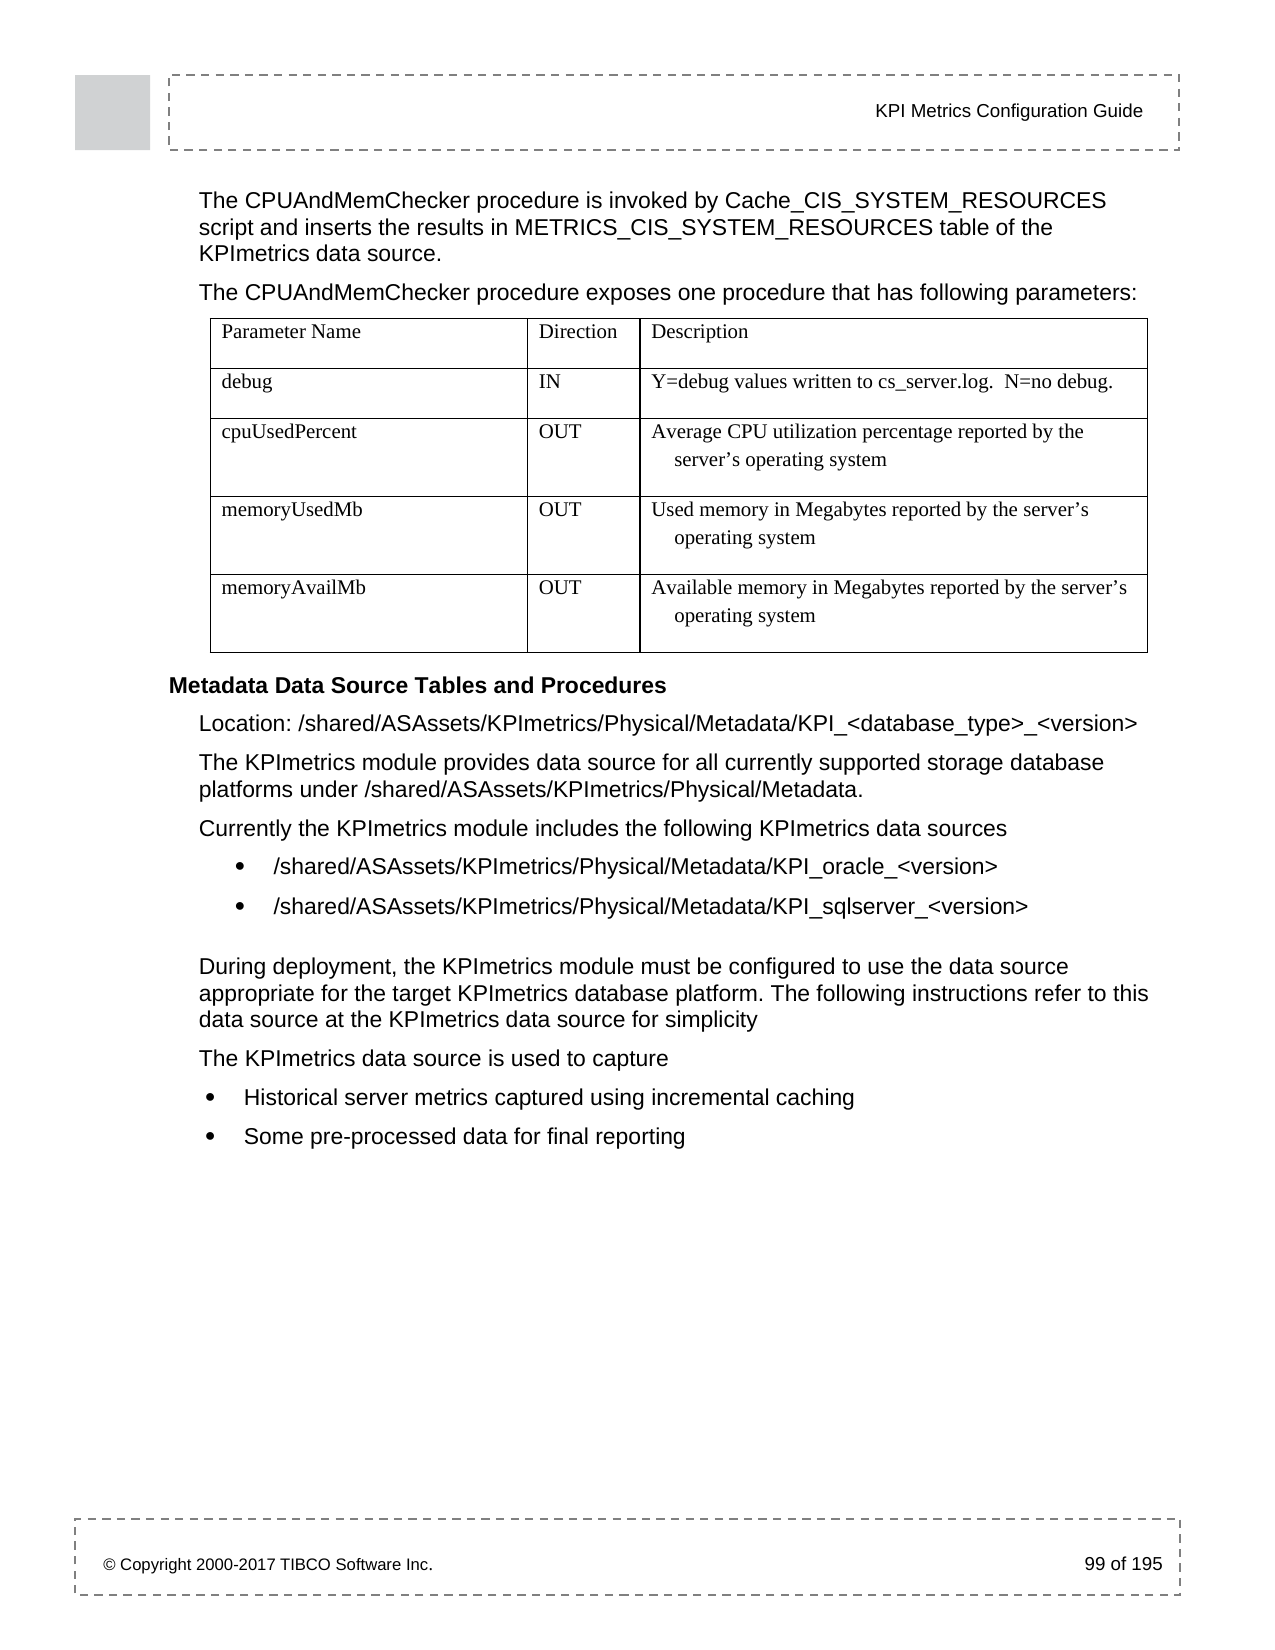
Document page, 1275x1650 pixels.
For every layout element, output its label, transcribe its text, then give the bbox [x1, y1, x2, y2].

text The KPImetrics module provides data source for all currently supported storage database platforms under /shared/ASAssets/KPImetrics/Physical/Metadata. [199, 749, 1162, 802]
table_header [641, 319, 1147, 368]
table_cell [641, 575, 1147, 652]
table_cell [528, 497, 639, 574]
list /shared/ASAssets/KPImetrics/Physical/Metadata/KPI_oracle_<version> [236, 853, 1162, 880]
text The KPImetrics data source is used to capture [199, 1045, 1162, 1071]
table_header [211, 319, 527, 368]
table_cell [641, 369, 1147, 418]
list /shared/ASAssets/KPImetrics/Physical/Metadata/KPI_sqlserver_<version> [236, 893, 1162, 919]
text During deployment, the KPImetrics module must be configured to use the data source appropriate for the target KPImetrics database platform. The following instructions refer to this data source at the KPImetrics data source for simplicity [199, 953, 1162, 1032]
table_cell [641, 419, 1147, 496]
list Some pre-processed data for final reporting [206, 1123, 1162, 1149]
subtitle Metadata Data Source Tables and Procedures [169, 672, 1162, 698]
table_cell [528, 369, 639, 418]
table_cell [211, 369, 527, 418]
text Location: /shared/ASAssets/KPImetrics/Physical/Metadata/KPI_<database_type>_<version> [199, 710, 1162, 737]
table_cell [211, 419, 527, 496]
list Historical server metrics captured using incremental caching [206, 1083, 1162, 1110]
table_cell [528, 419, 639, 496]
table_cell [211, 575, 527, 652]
text The CPUAndMemChecker procedure exposes one procedure that has following parameters: [199, 279, 1162, 305]
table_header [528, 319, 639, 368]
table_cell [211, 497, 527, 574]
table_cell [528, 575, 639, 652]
text The CPUAndMemChecker procedure is invoked by Cache_CIS_SYSTEM_RESOURCES script and inserts the results in METRICS_CIS_SYSTEM_RESOURCES table of the KPImetrics data source. [199, 187, 1162, 267]
text Currently the KPImetrics module includes the following KPImetrics data sources [199, 814, 1162, 841]
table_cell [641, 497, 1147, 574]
